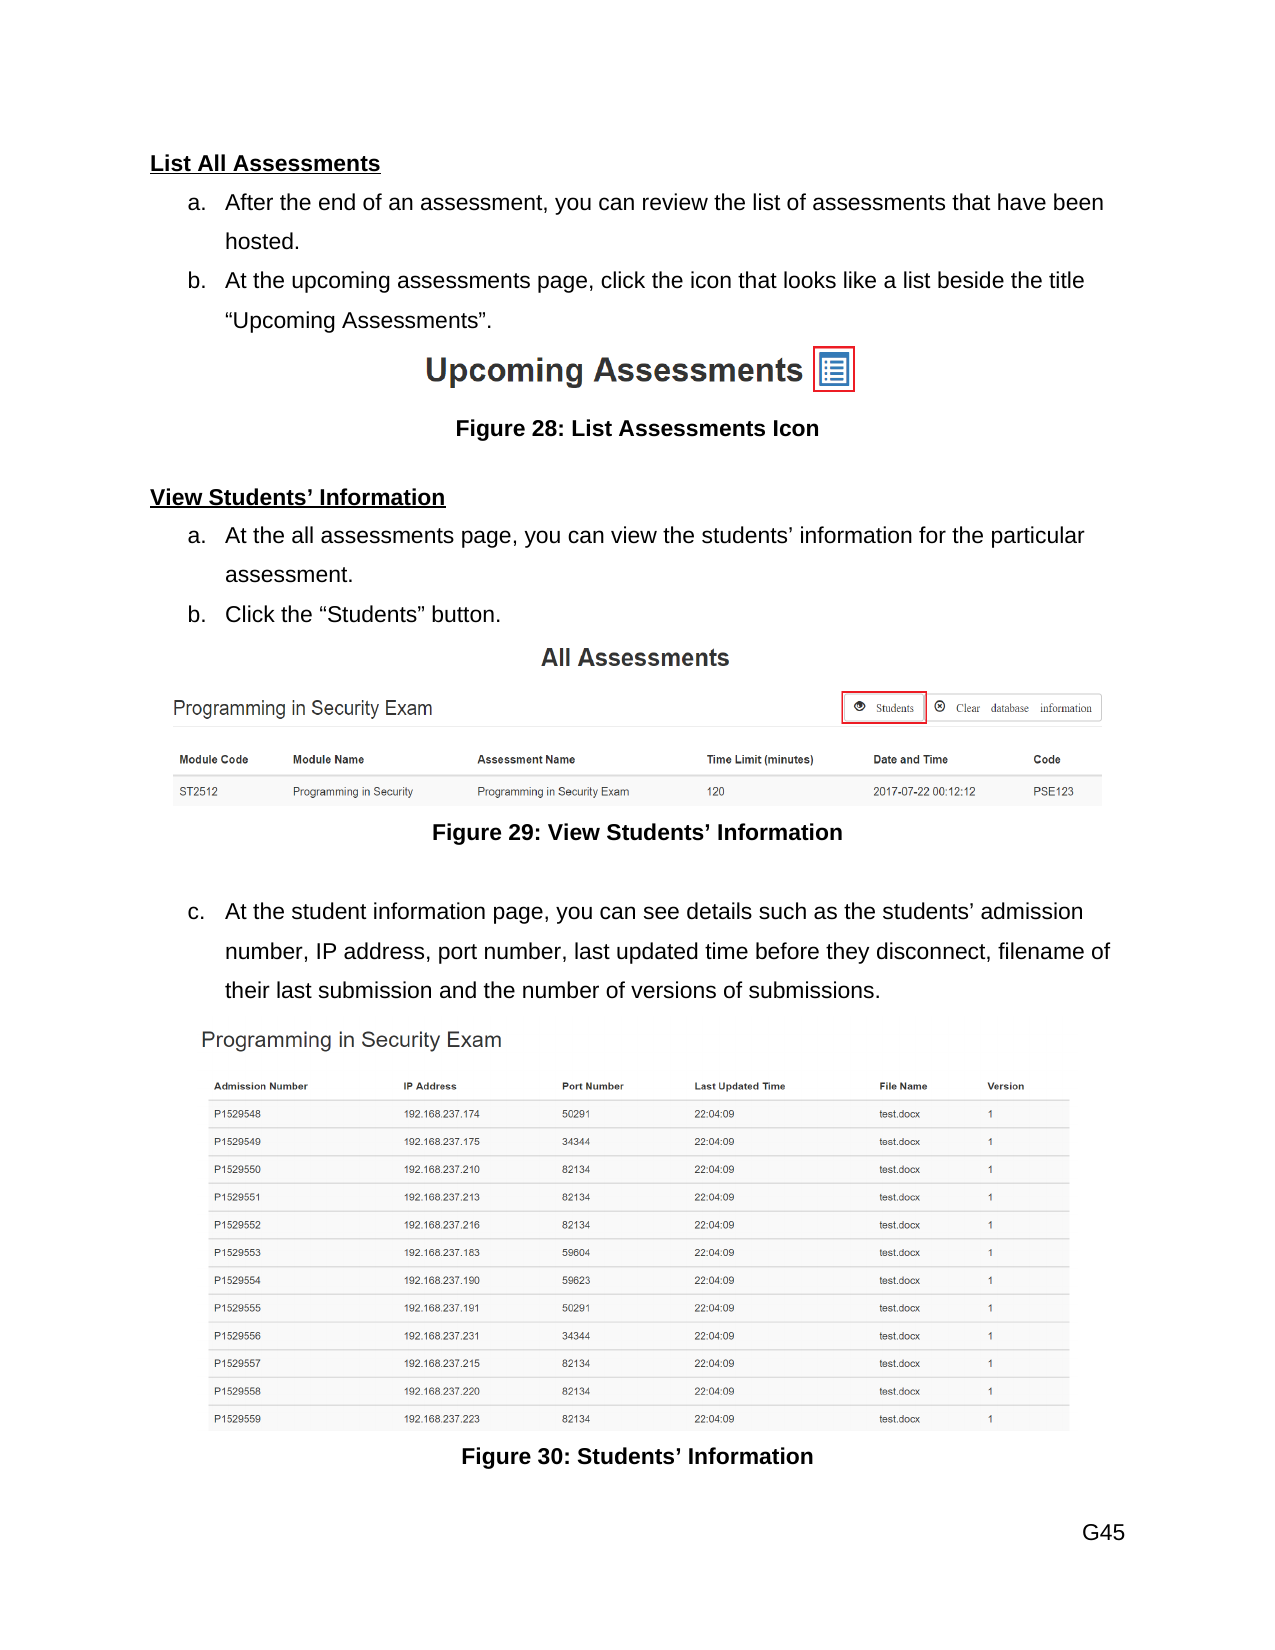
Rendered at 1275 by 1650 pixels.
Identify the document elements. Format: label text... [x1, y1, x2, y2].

text Figure 30: Students’ Information [150, 1443, 1125, 1469]
list At the all assessments page, you can view the students’ information for the particular assessment. [187, 522, 1125, 588]
picture [410, 346, 865, 402]
picture [196, 1016, 1079, 1431]
text Figure 29: View Students’ Information [150, 819, 1125, 846]
subtitle List All Assessments [150, 150, 1125, 176]
list At the student information page, you can see details such as the students’ admission number, IP address, port number, last updated time before they disconnect, filename of their last submission and the number of versions of submissions. [187, 898, 1125, 1003]
picture [168, 640, 1107, 806]
list After the end of an assessment, you can review the list of assessments that have been hosted. [187, 188, 1125, 254]
text Figure 28: List Assessments Icon [150, 415, 1125, 441]
subtitle View Students’ Information [150, 483, 1125, 510]
list At the upcoming assessments page, click the icon that looks like a list beside the title “Upcoming Assessments”. [187, 267, 1125, 333]
list Click the “Students” button. [187, 601, 1125, 627]
